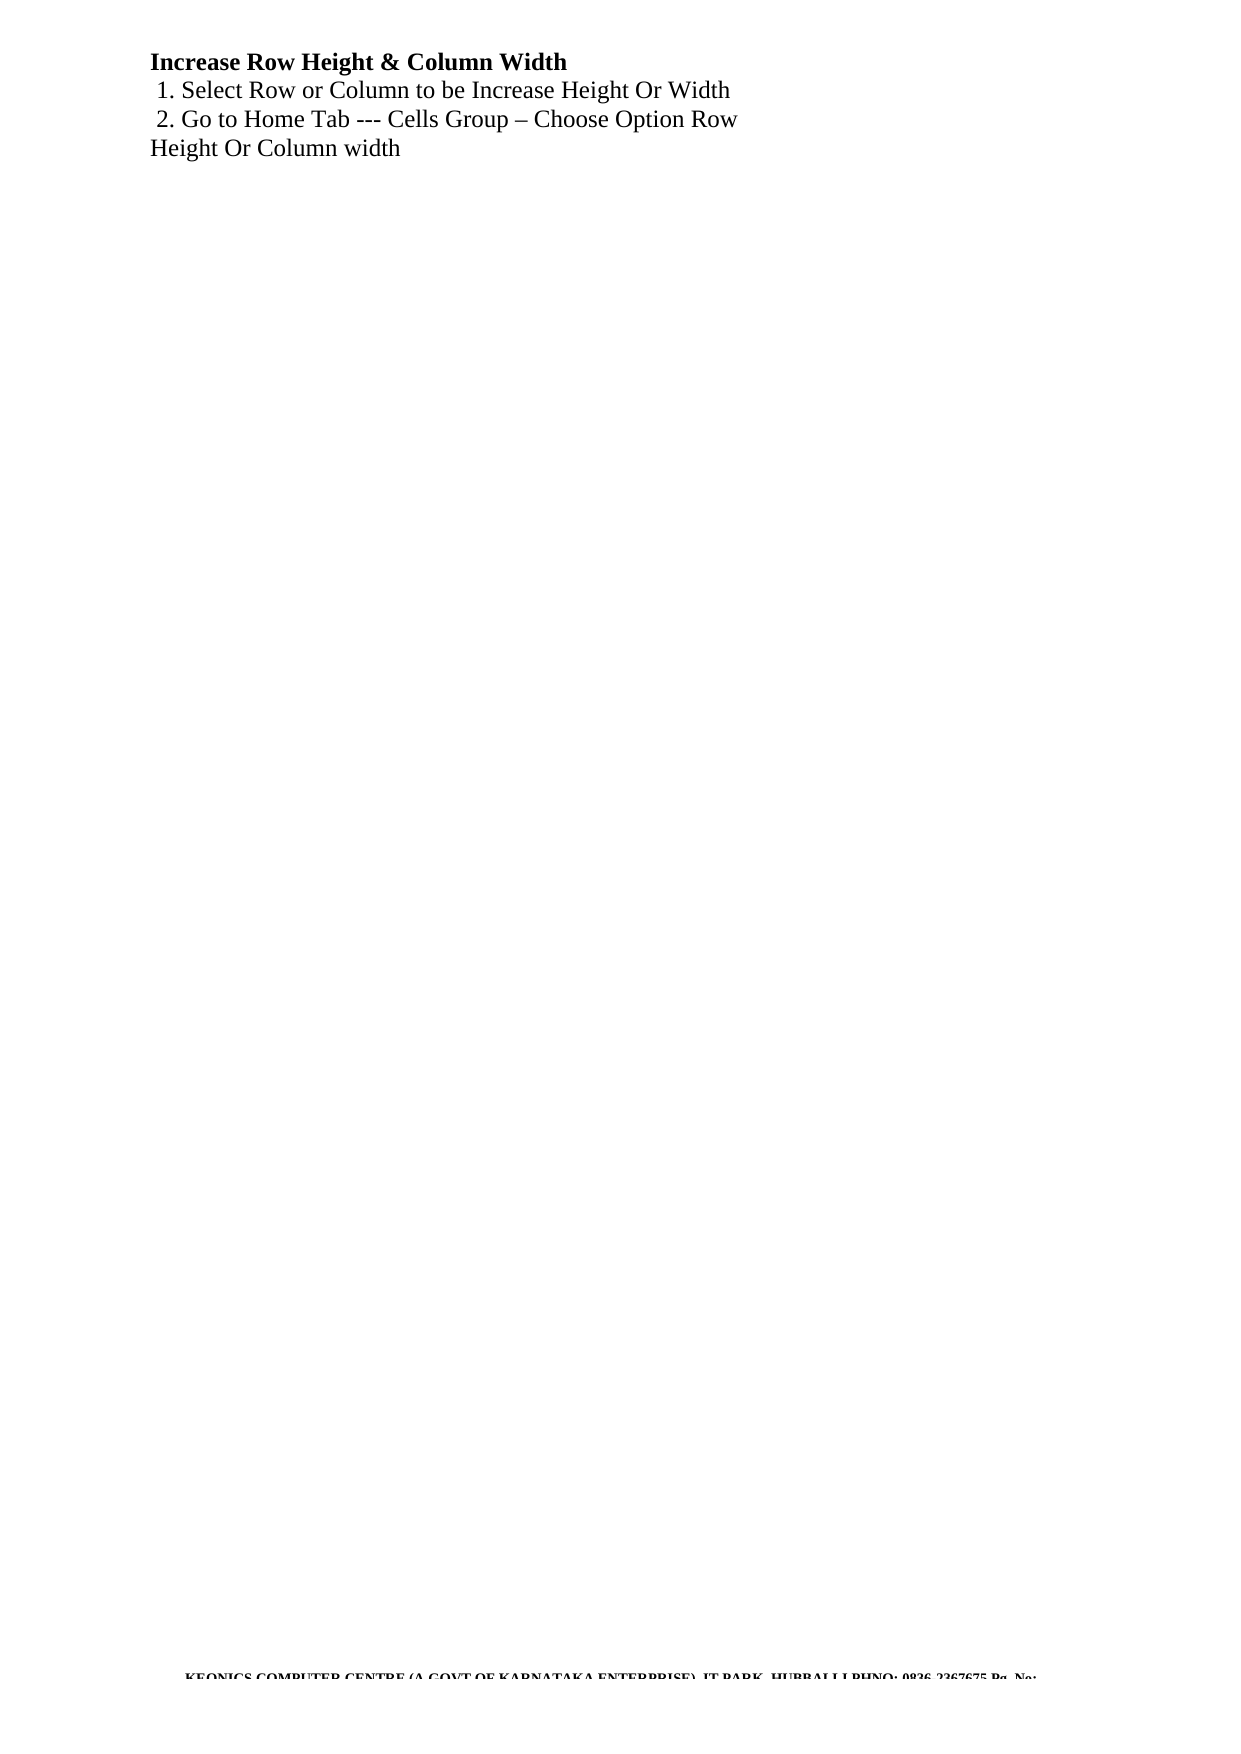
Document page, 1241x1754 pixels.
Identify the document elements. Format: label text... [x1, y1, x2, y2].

text Increase Row Height & Column Width 1. Select Row or Column to be Increase Height Or Width 2. Go to Home Tab --- Cells Group – Choose Option Row Height Or Column width [150, 133, 796, 248]
list Alternatively, right-click the row number, and then select Insert or Delete. Or Short cut Key Ctrl + - [150, 47, 796, 133]
